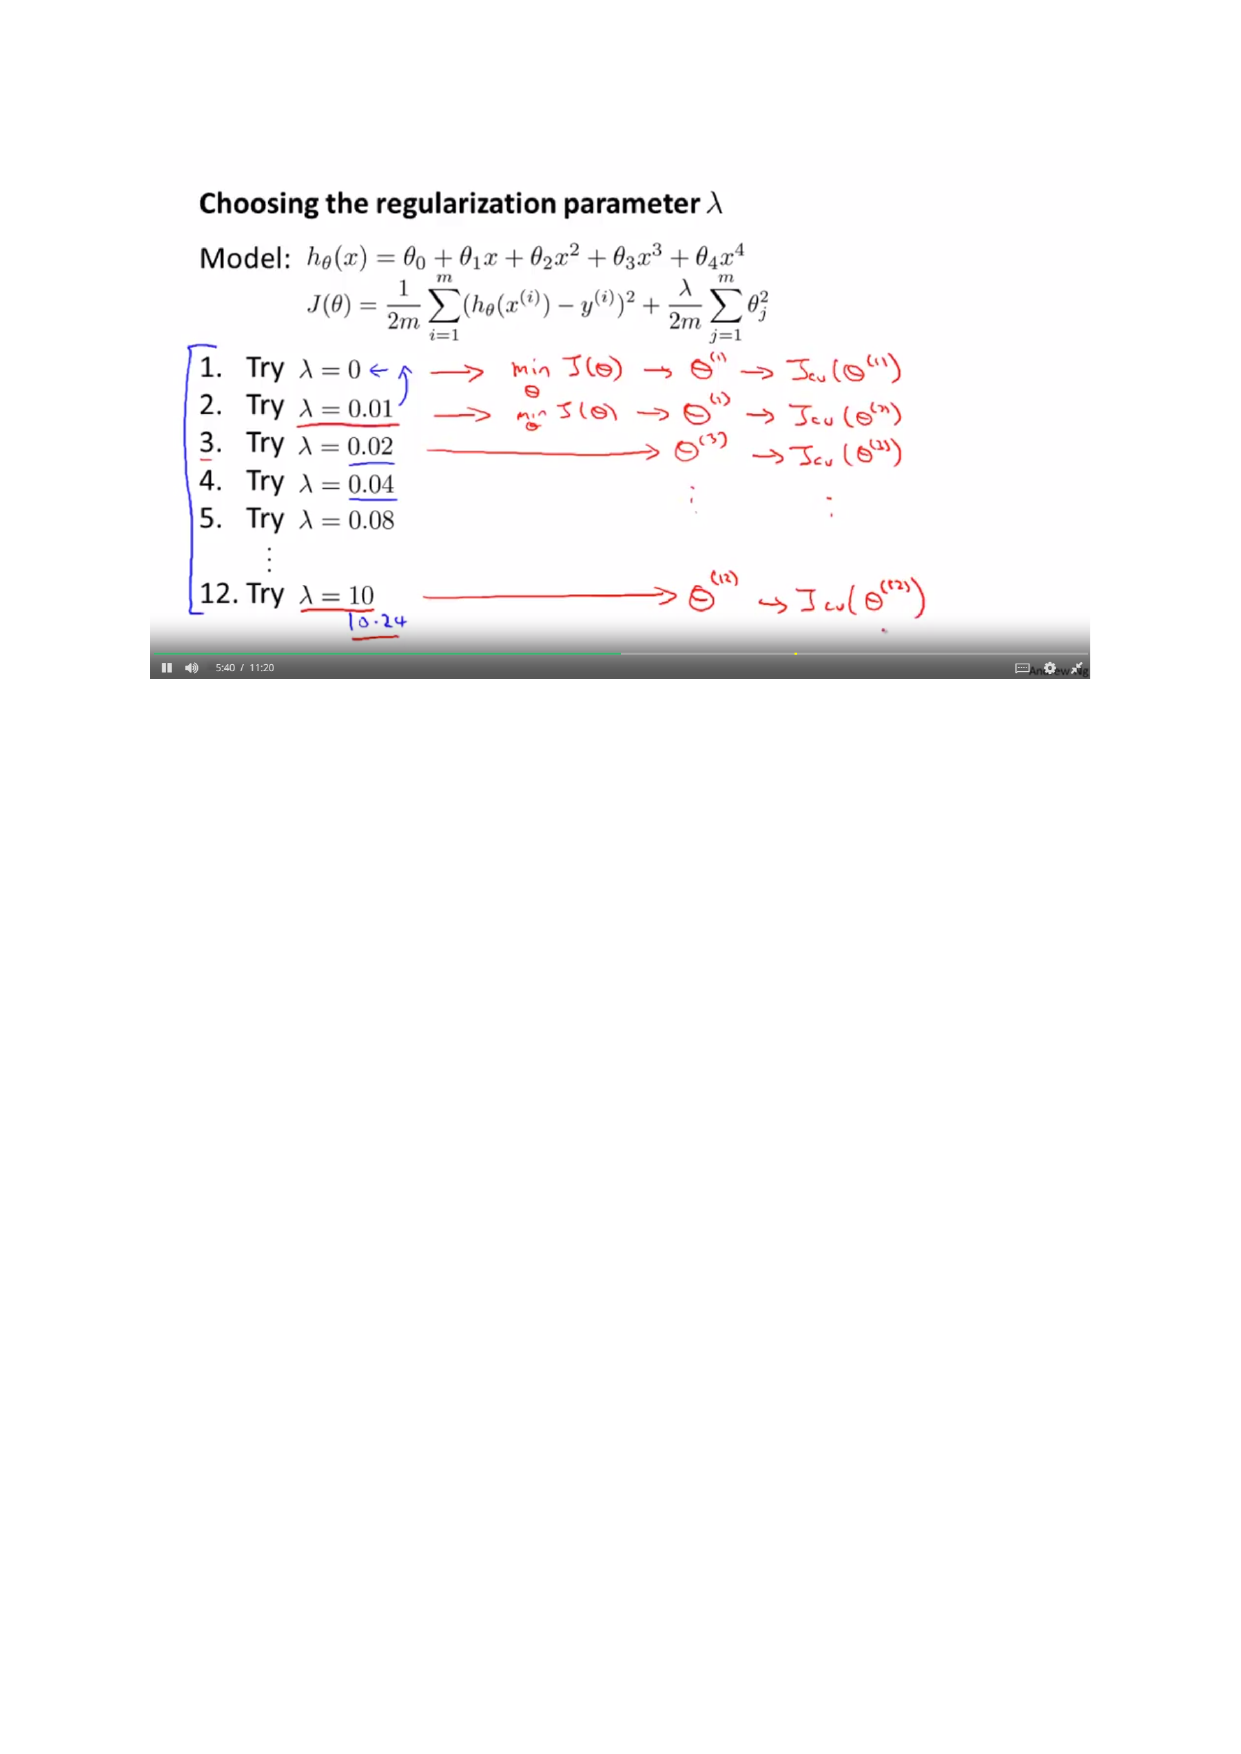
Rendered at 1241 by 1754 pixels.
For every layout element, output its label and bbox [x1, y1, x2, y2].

picture [150, 150, 1091, 679]
